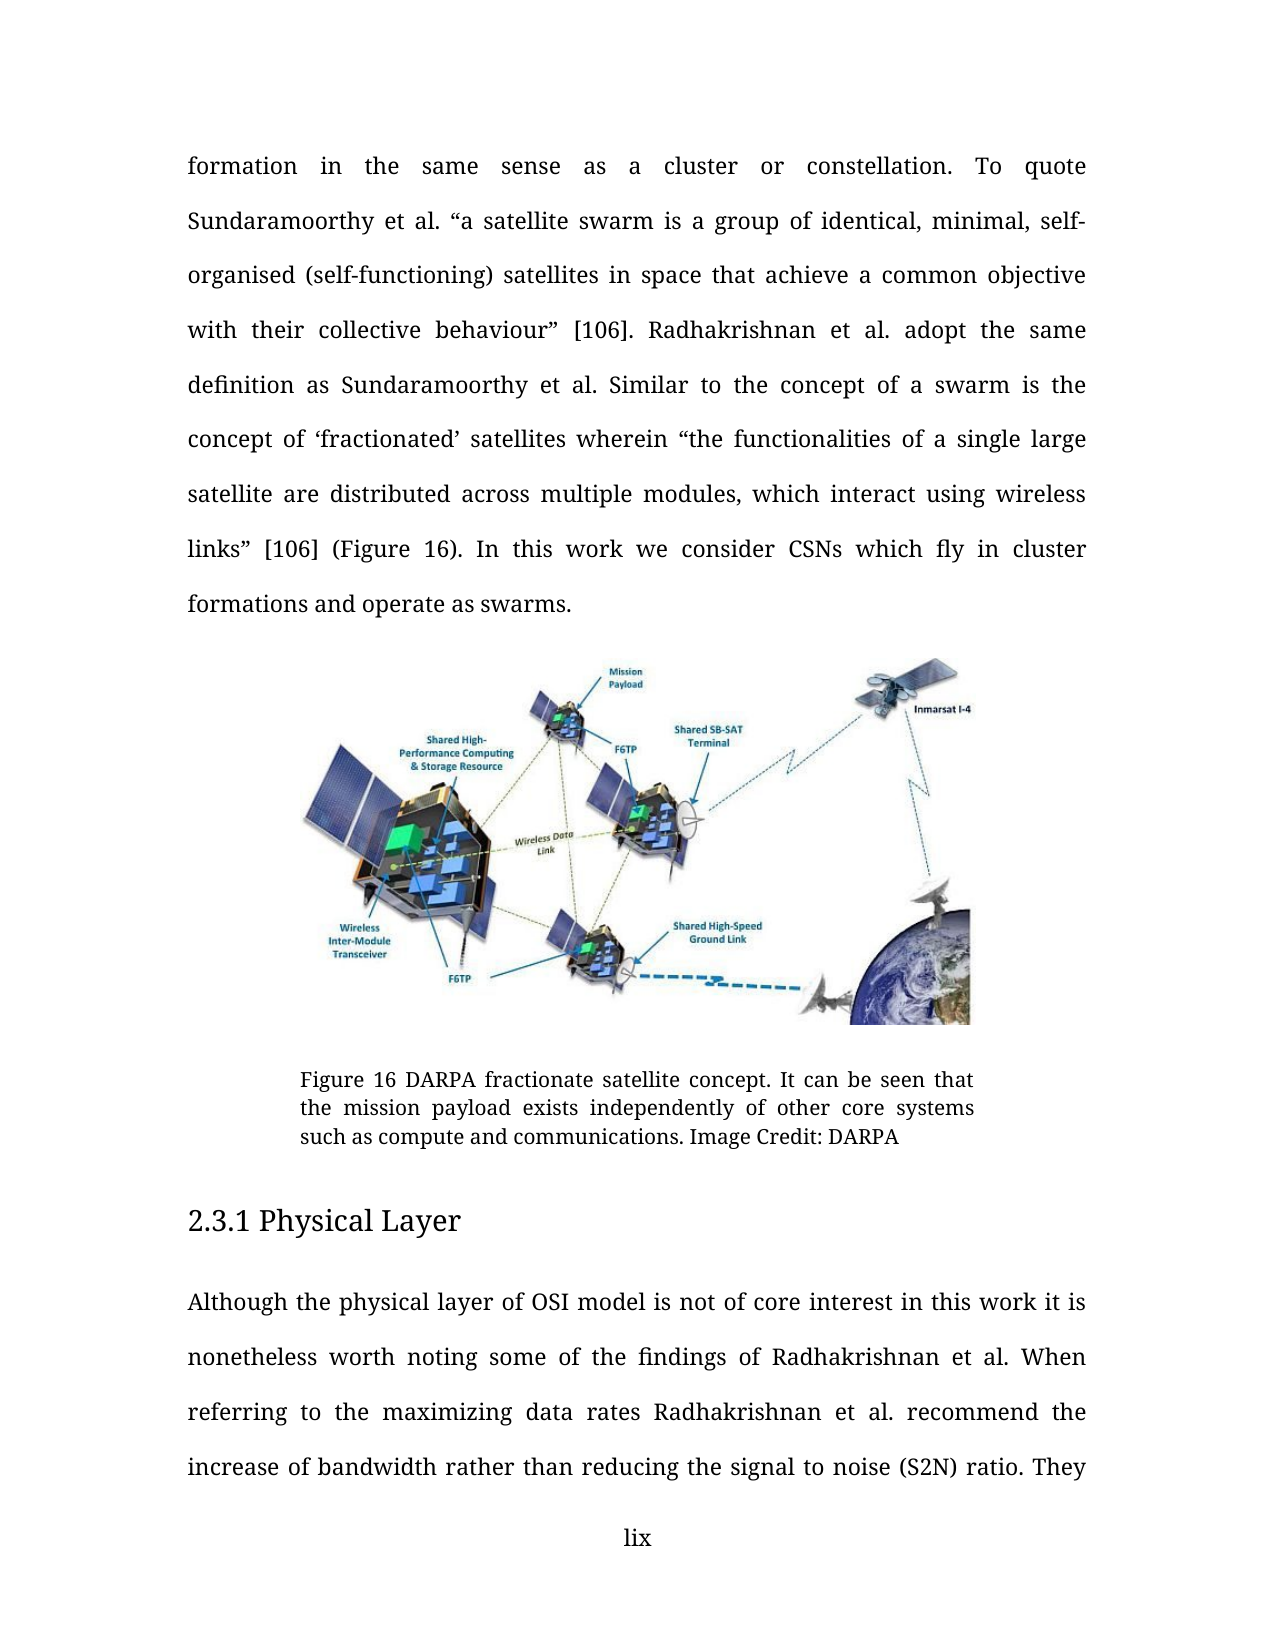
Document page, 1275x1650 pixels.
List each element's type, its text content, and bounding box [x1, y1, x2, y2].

picture [300, 658, 976, 1025]
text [187, 150, 1087, 619]
text Figure 16 DARPA fractionate satellite concept. It can be seen that the mission payload exists independently of other core systems such as compute and communications. Image Credit: DARPA [300, 1065, 975, 1150]
subtitle Physical Layer [187, 1200, 1087, 1240]
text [187, 1286, 1087, 1482]
